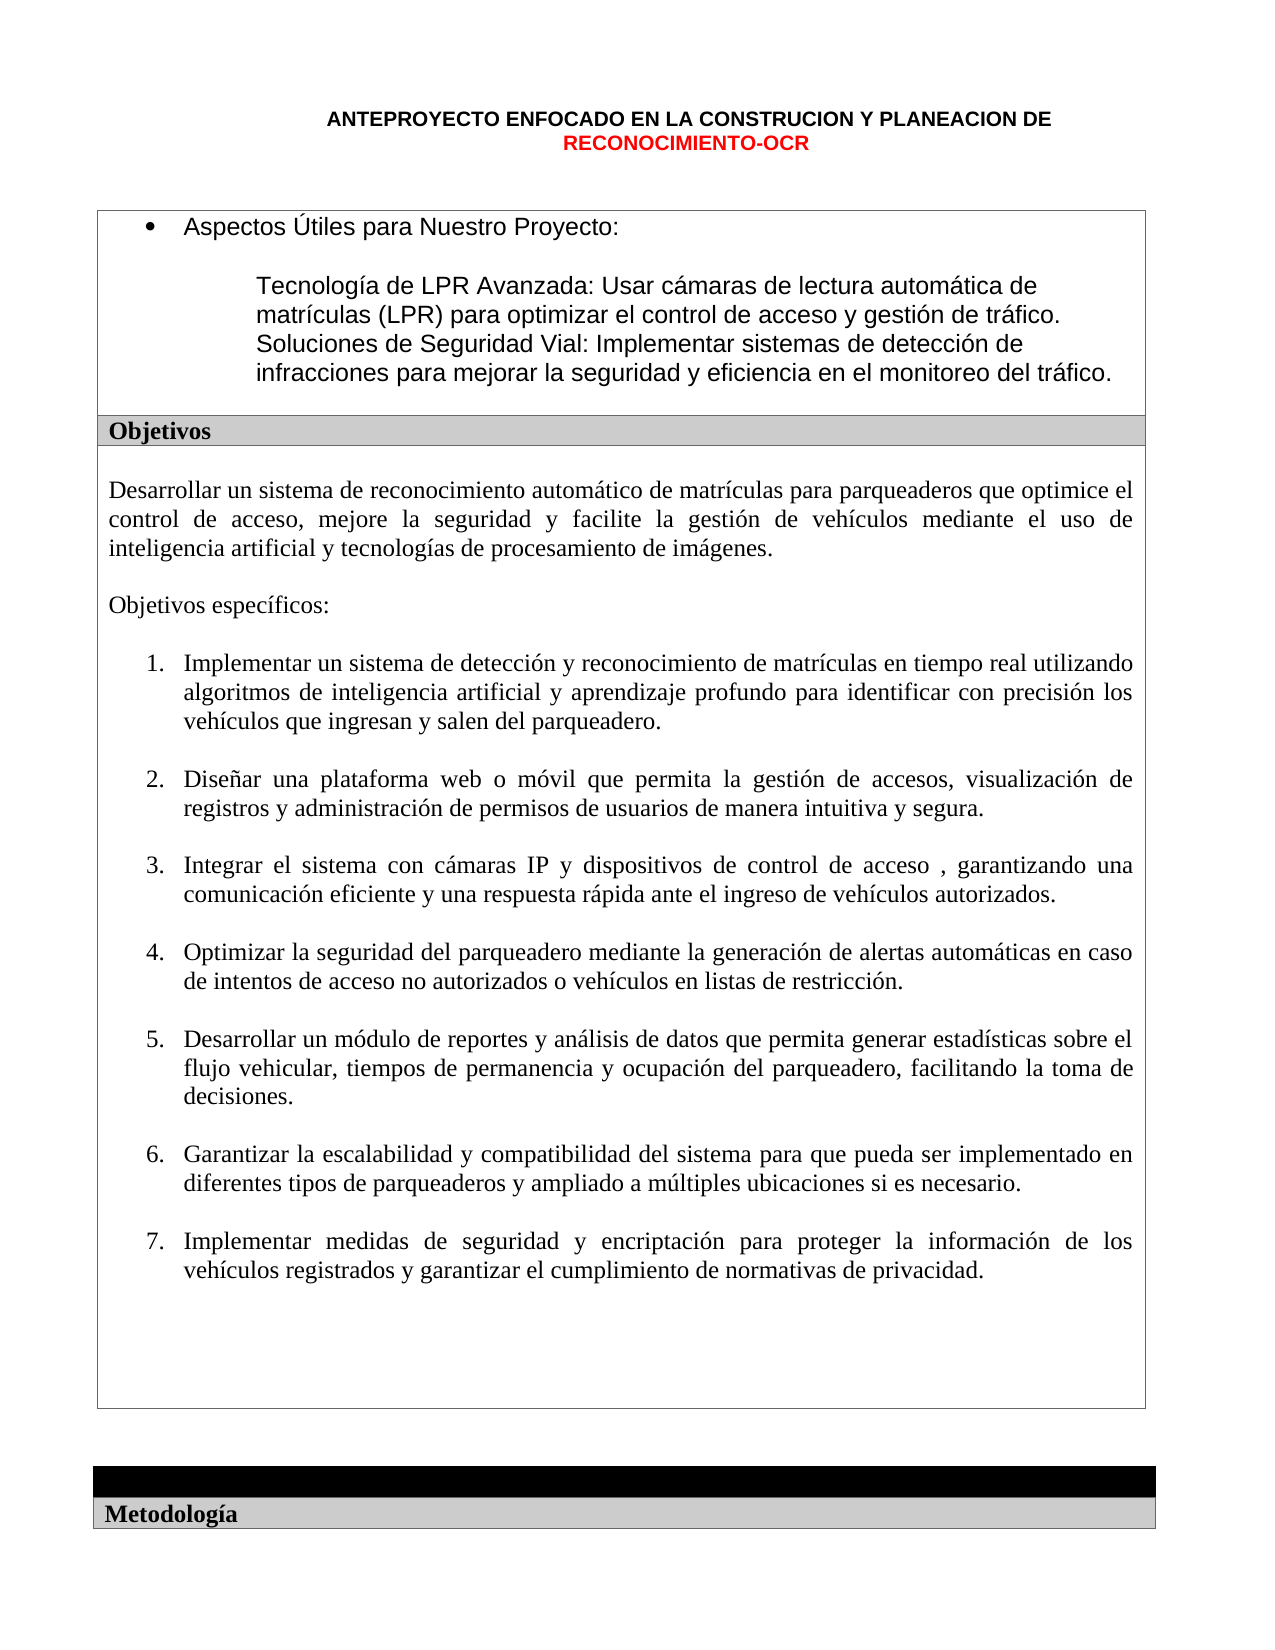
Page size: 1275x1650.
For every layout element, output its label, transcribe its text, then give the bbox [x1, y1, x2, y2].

table_cell Objetivos [98, 416, 1145, 445]
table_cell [98, 211, 1145, 415]
table_cell Metodología [94, 1498, 1155, 1528]
table_header [94, 1467, 1155, 1497]
table_cell Desarrollar un sistema de reconocimiento automático de matrículas para parqueaderos que optimice el control de acceso, mejore la seguridad y facilite la gestión de vehículos mediante el uso de inteligencia artificial y tecnologías de procesamiento de imágenes. Objetivos específicos: Implementar un sistema de detección y reconocimiento de matrículas en tiempo real utilizando algoritmos de inteligencia artificial y aprendizaje profundo para identificar con precisión los vehículos que ingresan y salen del parqueadero. Diseñar una plataforma web o móvil que permita la gestión de accesos, visualización de registros y administración de permisos de usuarios de manera intuitiva y segura. Integrar el sistema con cámaras IP y dispositivos de control de acceso , garantizando una comunicación eficiente y una respuesta rápida ante el ingreso de vehículos autorizados. Optimizar la seguridad del parqueadero mediante la generación de alertas automáticas en caso de intentos de acceso no autorizados o vehículos en listas de restricción. Desarrollar un módulo de reportes y análisis de datos que permita generar estadísticas sobre el flujo vehicular, tiempos de permanencia y ocupación del parqueadero, facilitando la toma de decisiones. Garantizar la escalabilidad y compatibilidad del sistema para que pueda ser implementado en diferentes tipos de parqueaderos y ampliado a múltiples ubicaciones si es necesario. Implementar medidas de seguridad y encriptación para proteger la información de los vehículos registrados y garantizar el cumplimiento de normativas de privacidad. [98, 446, 1145, 1408]
